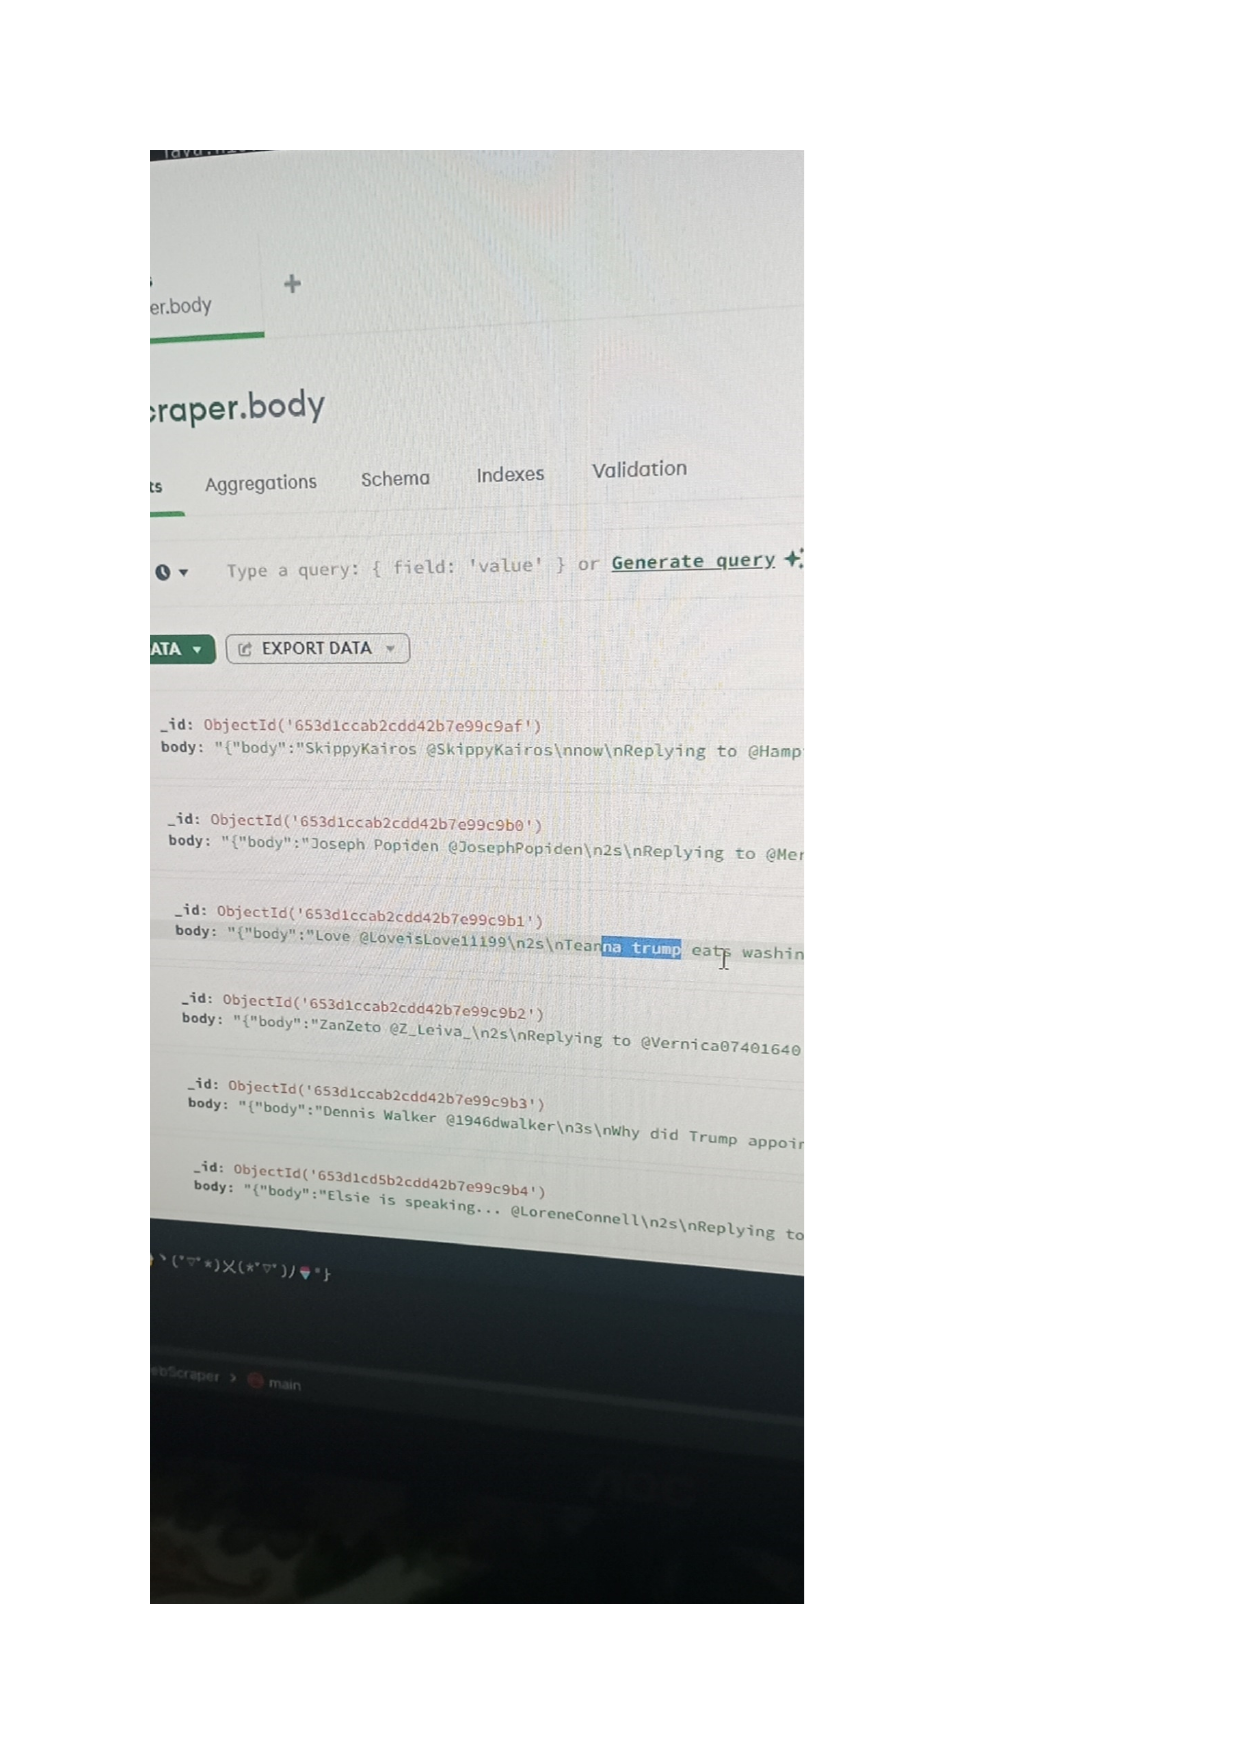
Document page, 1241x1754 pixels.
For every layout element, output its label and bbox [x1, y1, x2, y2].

picture [150, 150, 805, 1604]
